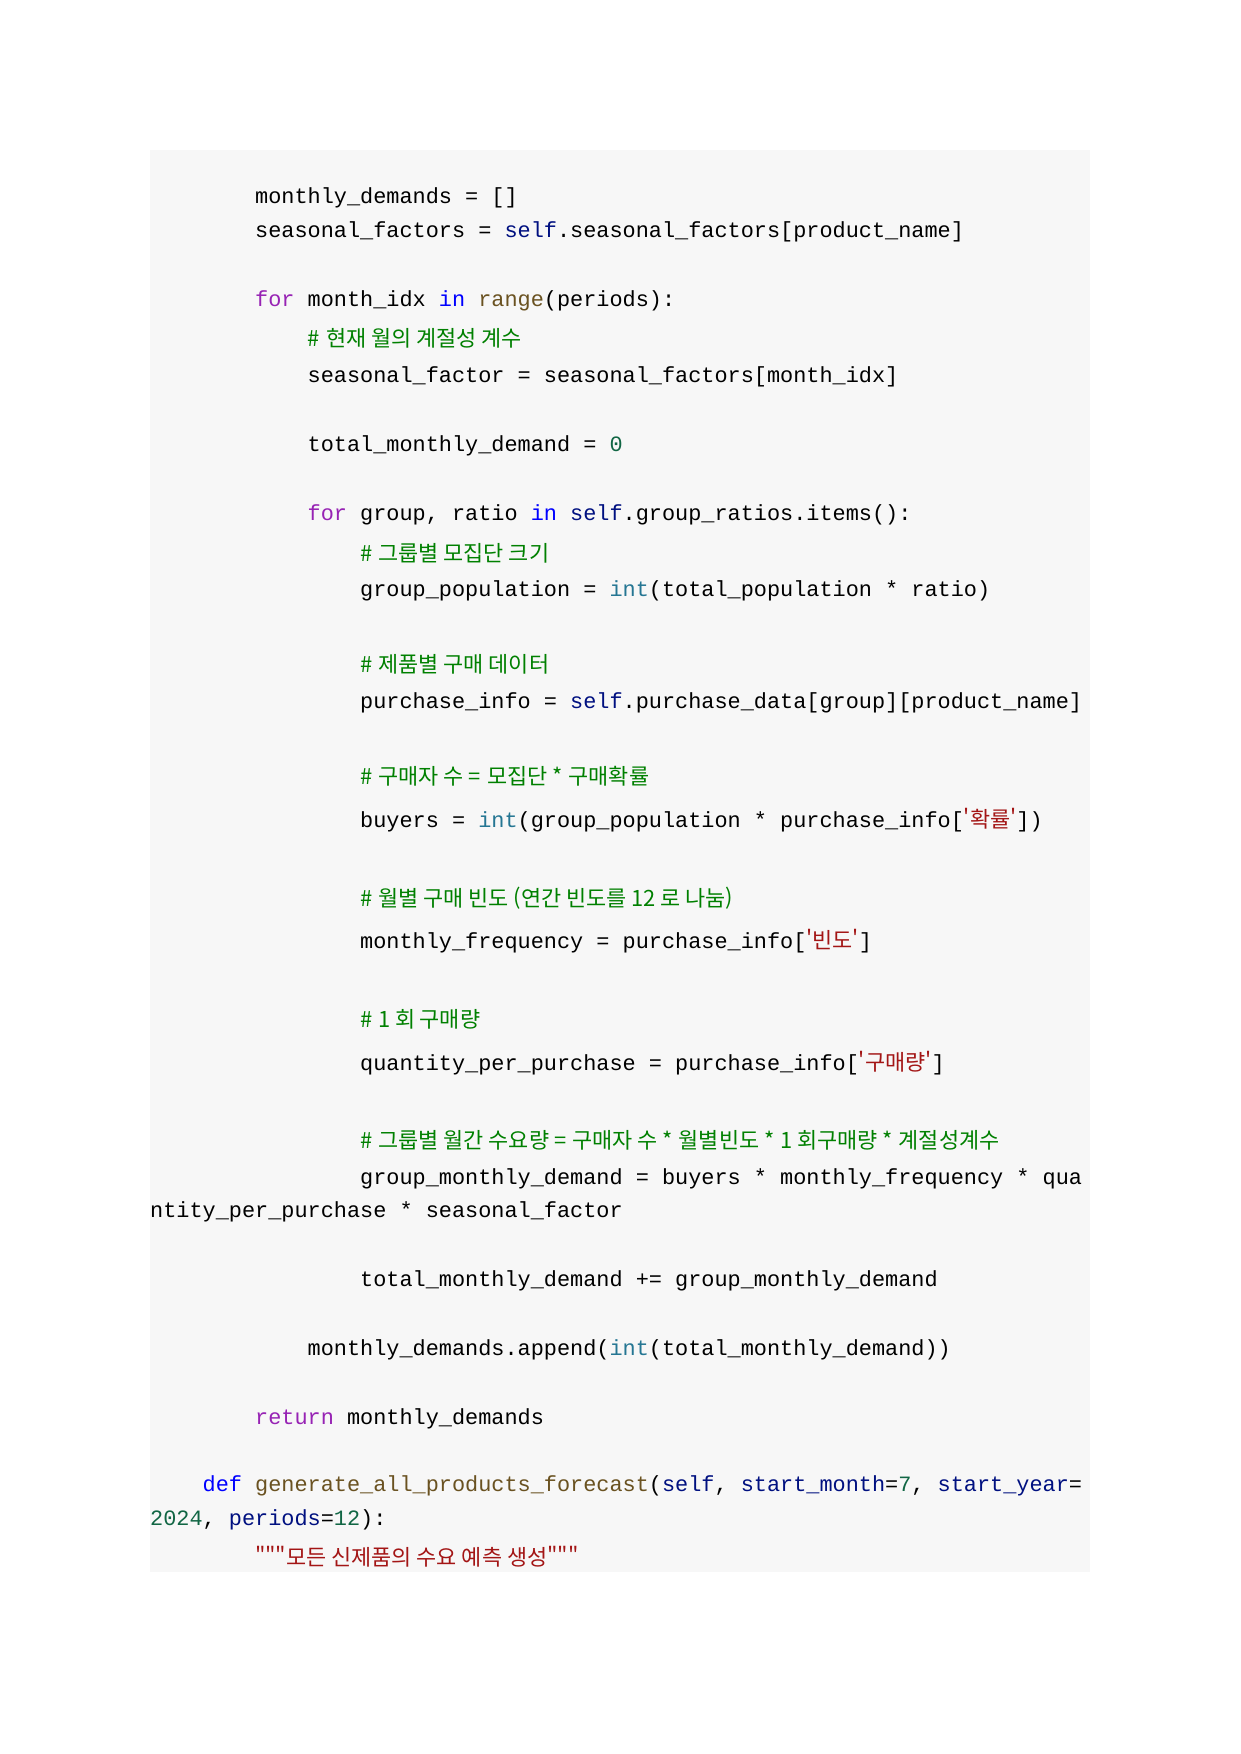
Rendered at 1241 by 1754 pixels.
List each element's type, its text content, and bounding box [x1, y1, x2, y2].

text # 제품별 구매 데이터 [150, 647, 1090, 679]
text total_monthly_demand = 0 [150, 433, 1090, 458]
text purchase_info = self.purchase_data[group][product_name] [150, 690, 1090, 715]
text # 현재 월의 계절성 계수 [150, 321, 1090, 353]
text """모든 신제품의 수요 예측 생성""" [150, 1540, 1090, 1572]
text return monthly_demands [150, 1407, 1090, 1431]
text def generate_all_products_forecast(self, start_month=7, start_year=2024, periods=12): [150, 1473, 1090, 1532]
text for group, ratio in self.group_ratios.items(): [150, 502, 1090, 527]
text total_monthly_demand += group_monthly_demand [150, 1269, 1090, 1293]
text # 월별 구매 빈도 (연간 빈도를 12로 나눔) [150, 881, 1090, 912]
text seasonal_factor = seasonal_factors[month_idx] [150, 364, 1090, 389]
text quantity_per_purchase = purchase_info['구매량'] [150, 1045, 1090, 1077]
text buyers = int(group_population * purchase_info['확률']) [150, 802, 1090, 834]
text monthly_frequency = purchase_info['빈도'] [150, 923, 1090, 955]
text group_population = int(total_population * ratio) [150, 578, 1090, 603]
text # 그룹별 월간 수요량 = 구매자 수 * 월별빈도 * 1회구매량 * 계절성계수 [150, 1123, 1090, 1155]
text monthly_demands = [] [150, 186, 1090, 210]
text seasonal_factors = self.seasonal_factors[product_name] [150, 219, 1090, 244]
text # 구매자 수 = 모집단 * 구매확률 [150, 759, 1090, 791]
text # 1회 구매량 [150, 1002, 1090, 1034]
text monthly_demands.append(int(total_monthly_demand)) [150, 1338, 1090, 1362]
text for month_idx in range(periods): [150, 288, 1090, 313]
text group_monthly_demand = buyers * monthly_frequency * quantity_per_purchase * seasonal_factor [150, 1166, 1090, 1224]
text # 그룹별 모집단 크기 [150, 536, 1090, 567]
